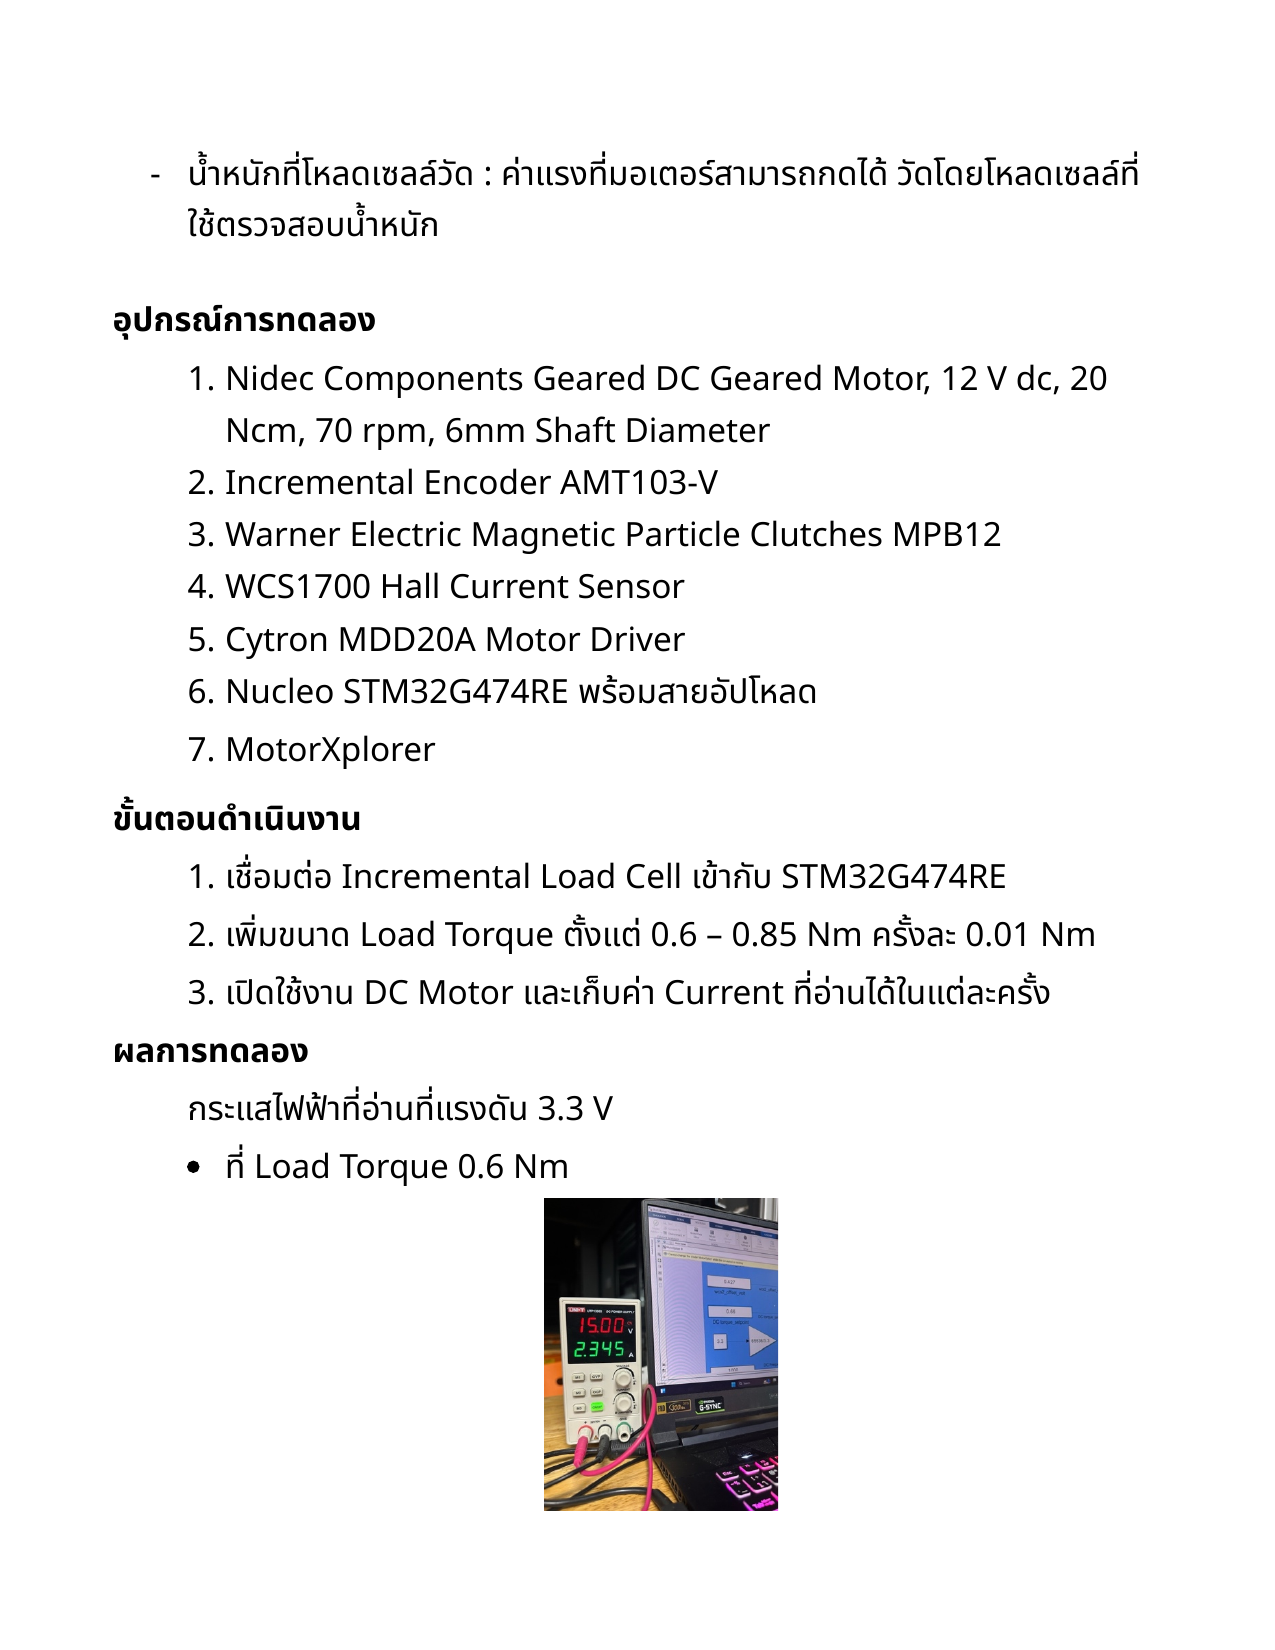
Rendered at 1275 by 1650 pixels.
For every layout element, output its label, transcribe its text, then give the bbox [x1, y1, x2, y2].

list Incremental Encoder AMT103-V [187, 459, 1162, 504]
list Nucleo STM32G474RE พร้อมสายอัปโหลด [187, 667, 1162, 718]
list น้ำหนักที่โหลดเซลล์วัด : ค่าแรงที่มอเตอร์สามารถกดได้ วัดโดยโหลดเซลล์ที่ใช้ตรวจสอบน้ำหนัก [150, 150, 1162, 251]
list ที่ Load Torque 0.6 Nm [187, 1143, 1162, 1193]
list Warner Electric Magnetic Particle Clutches MPB12 [187, 511, 1162, 556]
list เปิดใช้งาน DC Motor และเก็บค่า Current ที่อ่านได้ในแต่ละครั้ง [187, 969, 1162, 1019]
text ผลการทดลอง [112, 1027, 1162, 1077]
list เชื่อมต่อ Incremental Load Cell เข้ากับ STM32G474RE [187, 852, 1162, 903]
list เพิ่มขนาด Load Torque ตั้งแต่ 0.6 – 0.85 Nm ครั้งละ 0.01 Nm [187, 911, 1162, 961]
text ขั้นตอนดำเนินงาน [112, 794, 1162, 845]
text อุปกรณ์การทดลอง [112, 296, 1162, 347]
picture [544, 1198, 779, 1511]
list WCS1700 Hall Current Sensor [187, 563, 1162, 608]
text กระแสไฟฟ้าที่อ่านที่แรงดัน 3.3 V [112, 1085, 1162, 1135]
list Nidec Components Geared DC Geared Motor, 12 V dc, 20 Ncm, 70 rpm, 6mm Shaft Diameter [187, 354, 1162, 452]
list MotorXplorer [187, 726, 1162, 771]
list Cytron MDD20A Motor Driver [187, 615, 1162, 661]
